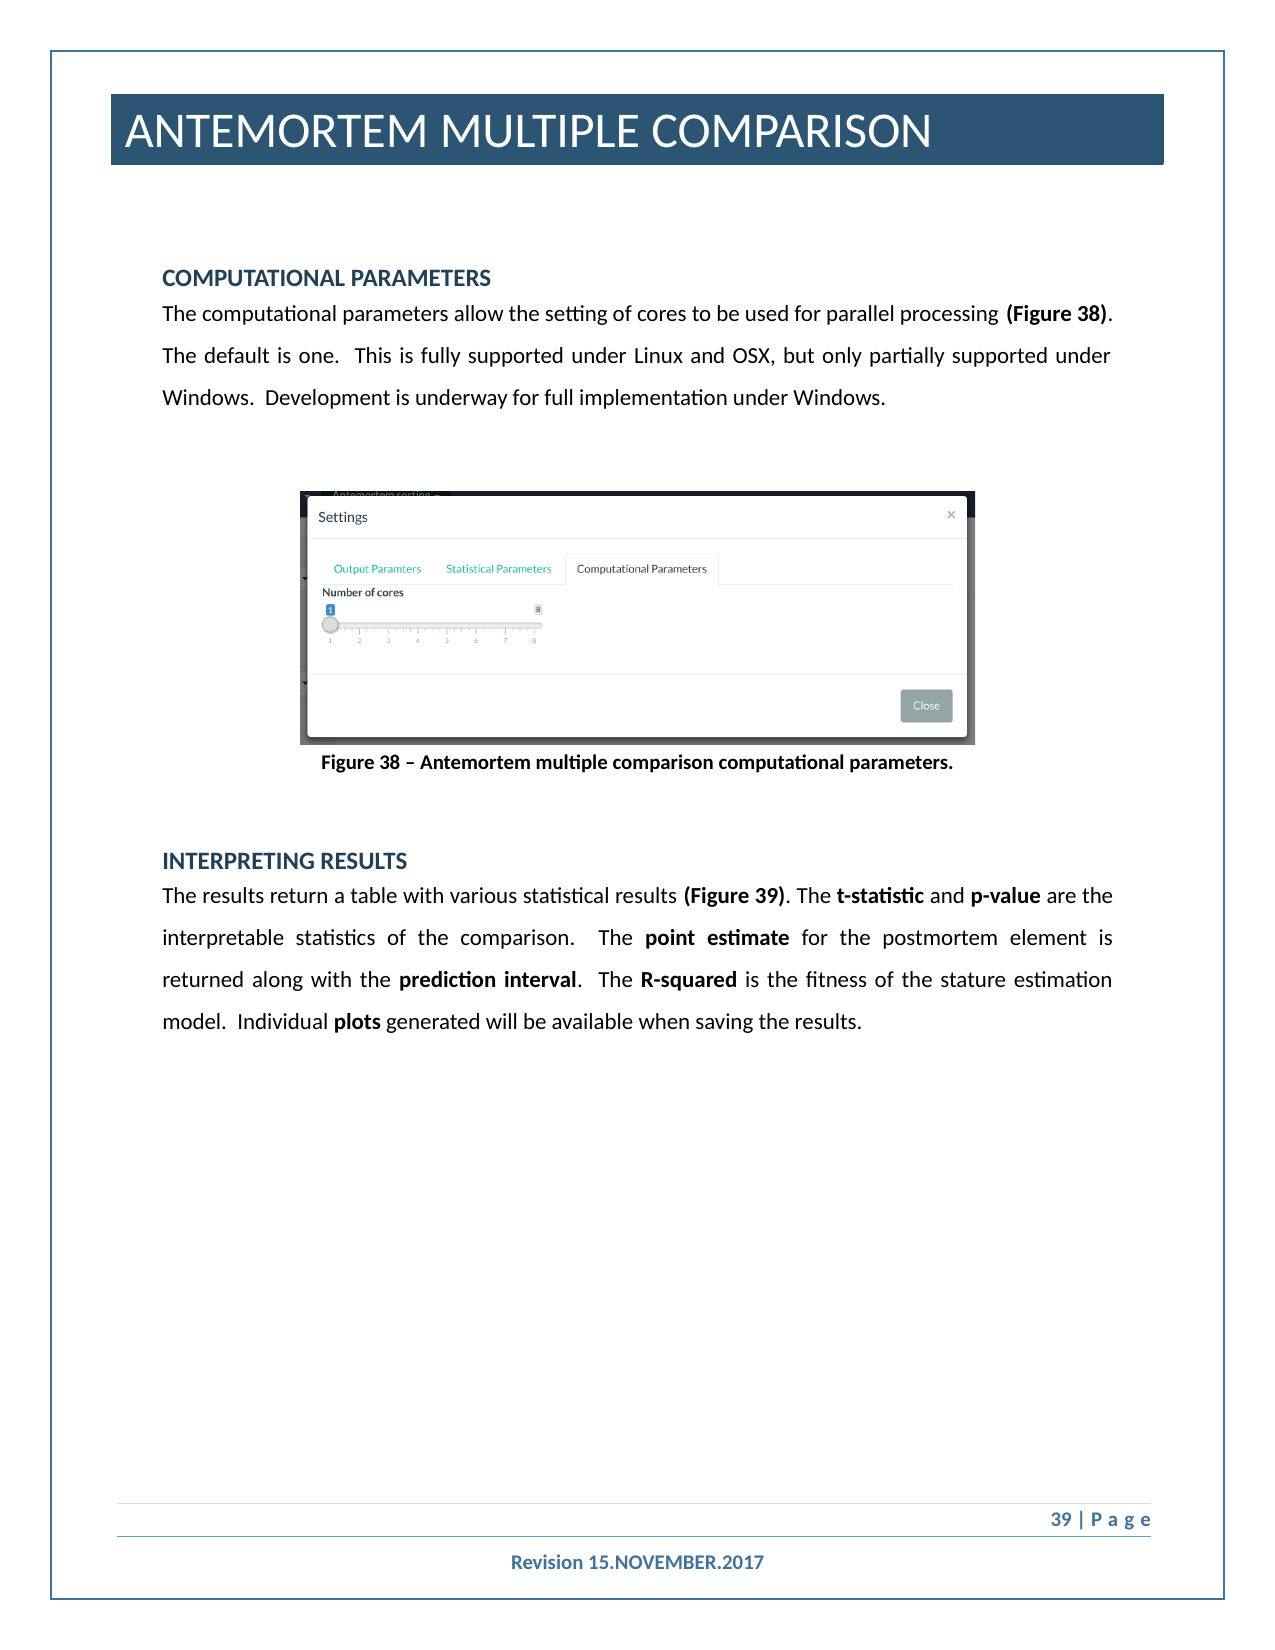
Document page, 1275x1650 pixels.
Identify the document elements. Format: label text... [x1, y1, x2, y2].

table_header [162, 487, 1113, 745]
subtitle Interpreting results [162, 845, 1113, 875]
picture [300, 491, 976, 745]
subtitle Computational parameters [162, 262, 1113, 293]
text The results return a table with various statistical results (Figure 39). The t-statistic and p-value are the interpretable statistics of the comparison. The point estimate for the postmortem element is returned along with the prediction interval. The R-squared is the fitness of the stature estimation model. Individual plots generated will be available when saving the results. [162, 882, 1113, 1036]
text The computational parameters allow the setting of cores to be used for parallel processing (Figure 38). The default is one. This is fully supported under Linux and OSX, but only partially supported under Windows. Development is underway for full implementation under Windows. [162, 299, 1113, 411]
table_cell Figure 38 – Antemortem multiple comparison computational parameters. [162, 745, 1113, 774]
